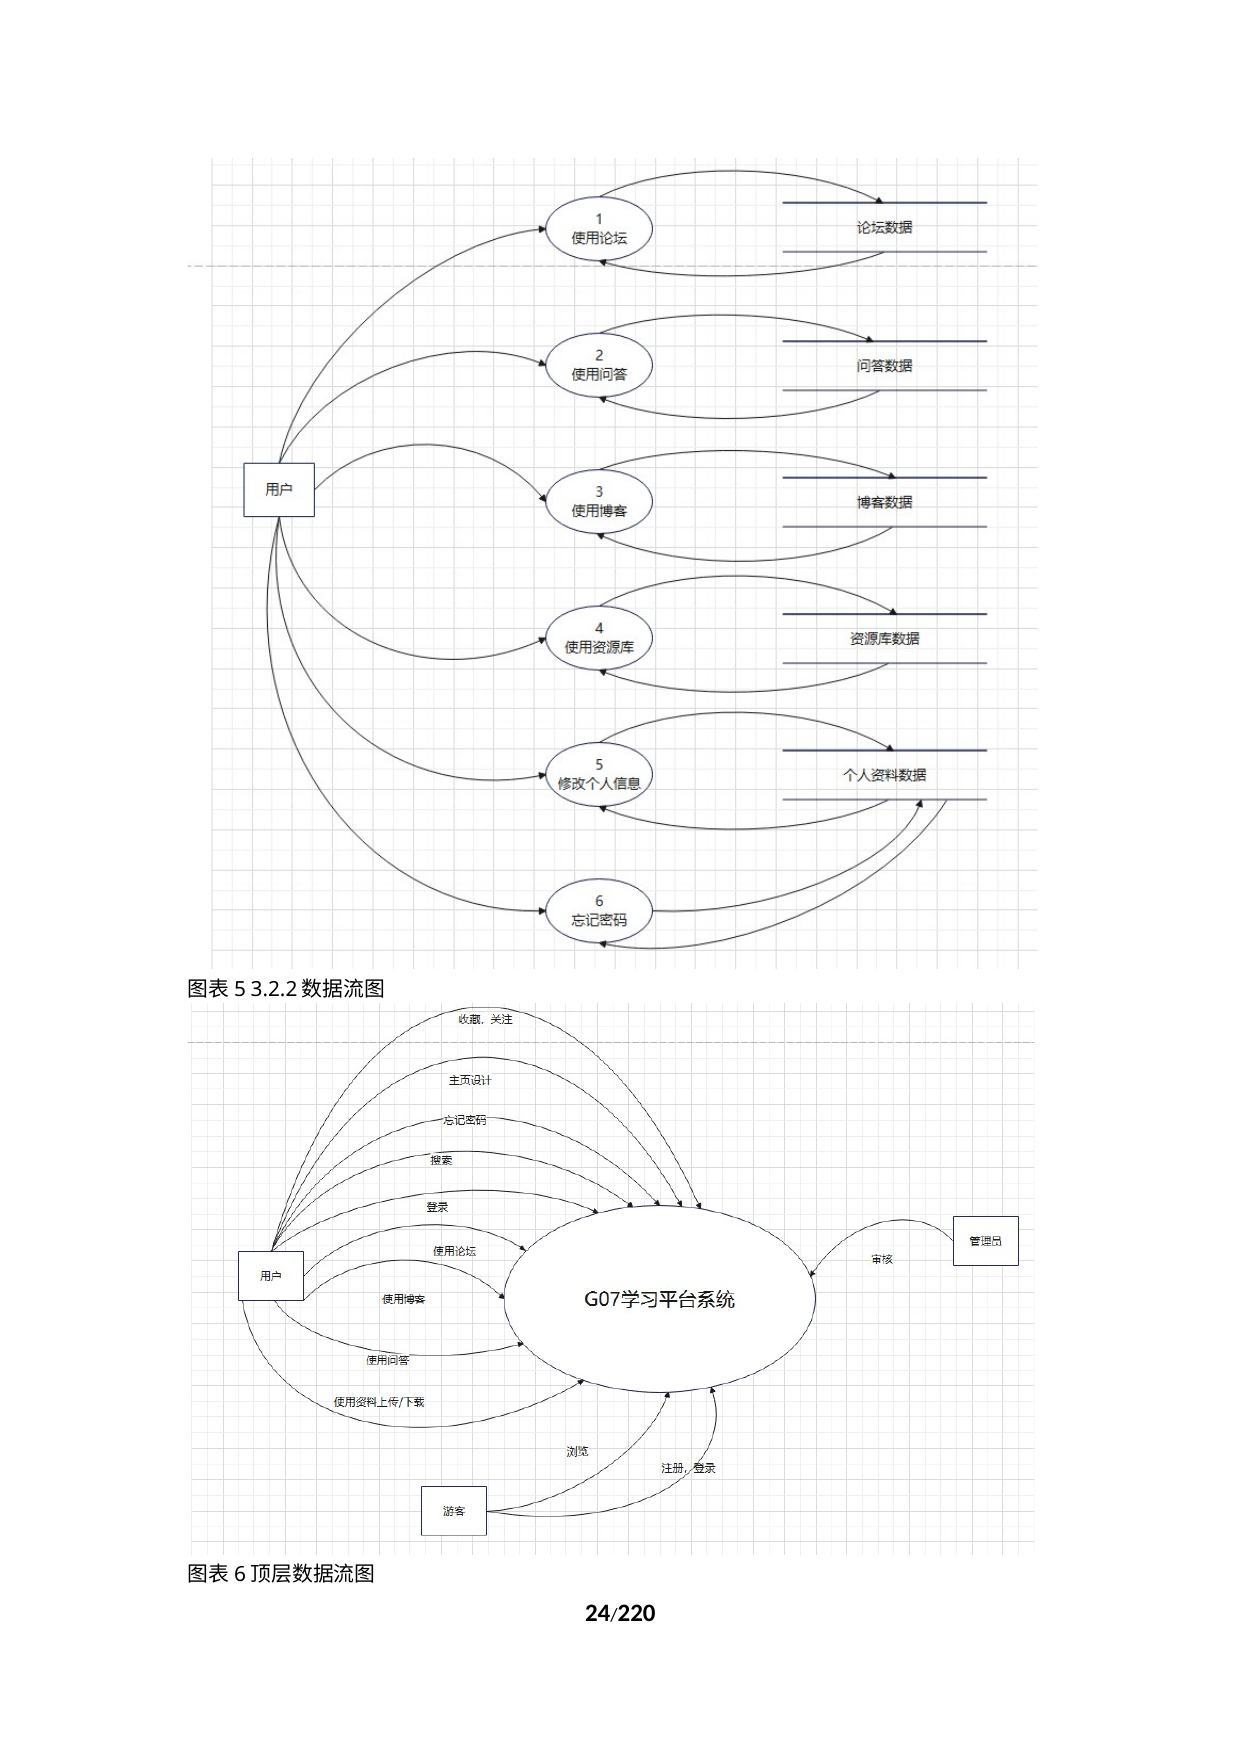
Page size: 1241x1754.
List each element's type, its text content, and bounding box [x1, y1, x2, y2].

picture [187, 158, 1038, 969]
text 图表 6 顶层数据流图 [187, 1556, 1053, 1588]
picture [187, 1003, 1035, 1555]
text 图表 5 3.2.2数据流图 [187, 971, 1053, 1003]
